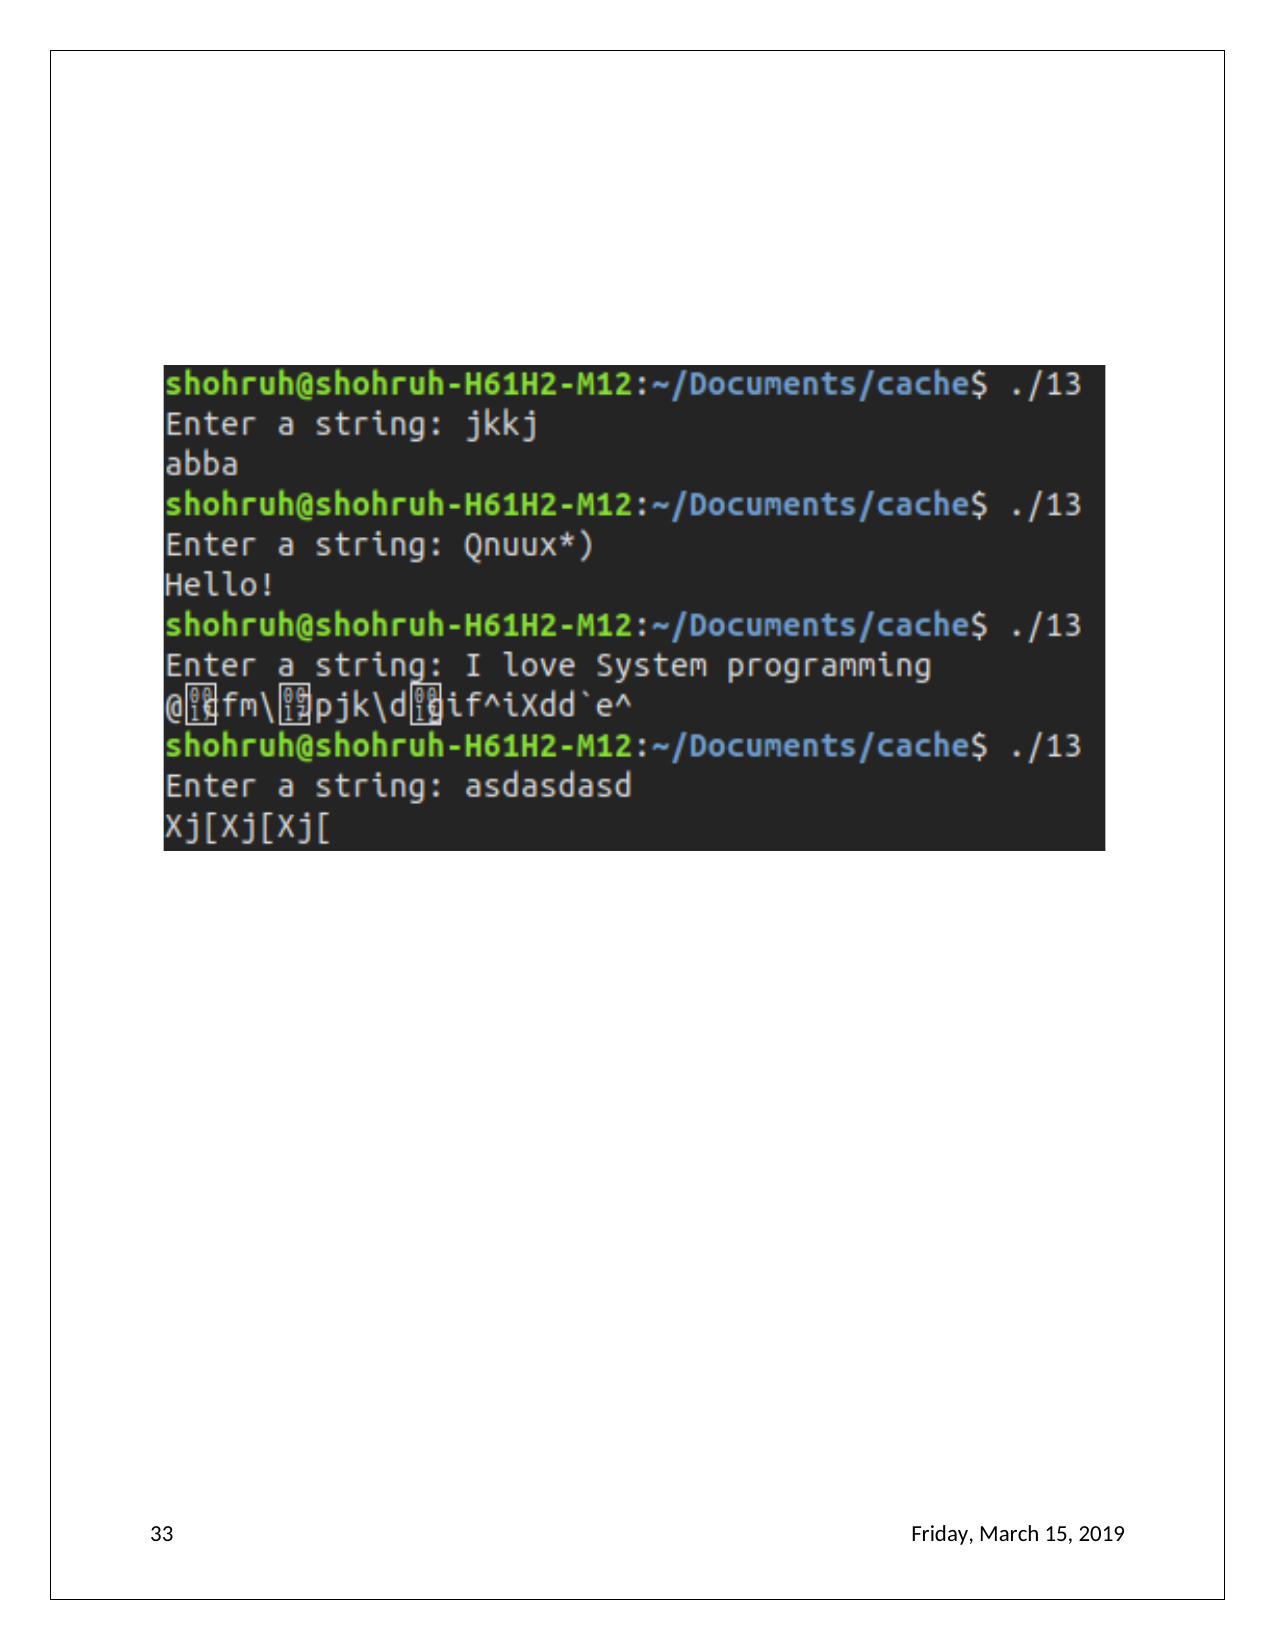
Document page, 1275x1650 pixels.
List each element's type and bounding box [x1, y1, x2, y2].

picture [163, 365, 1106, 851]
